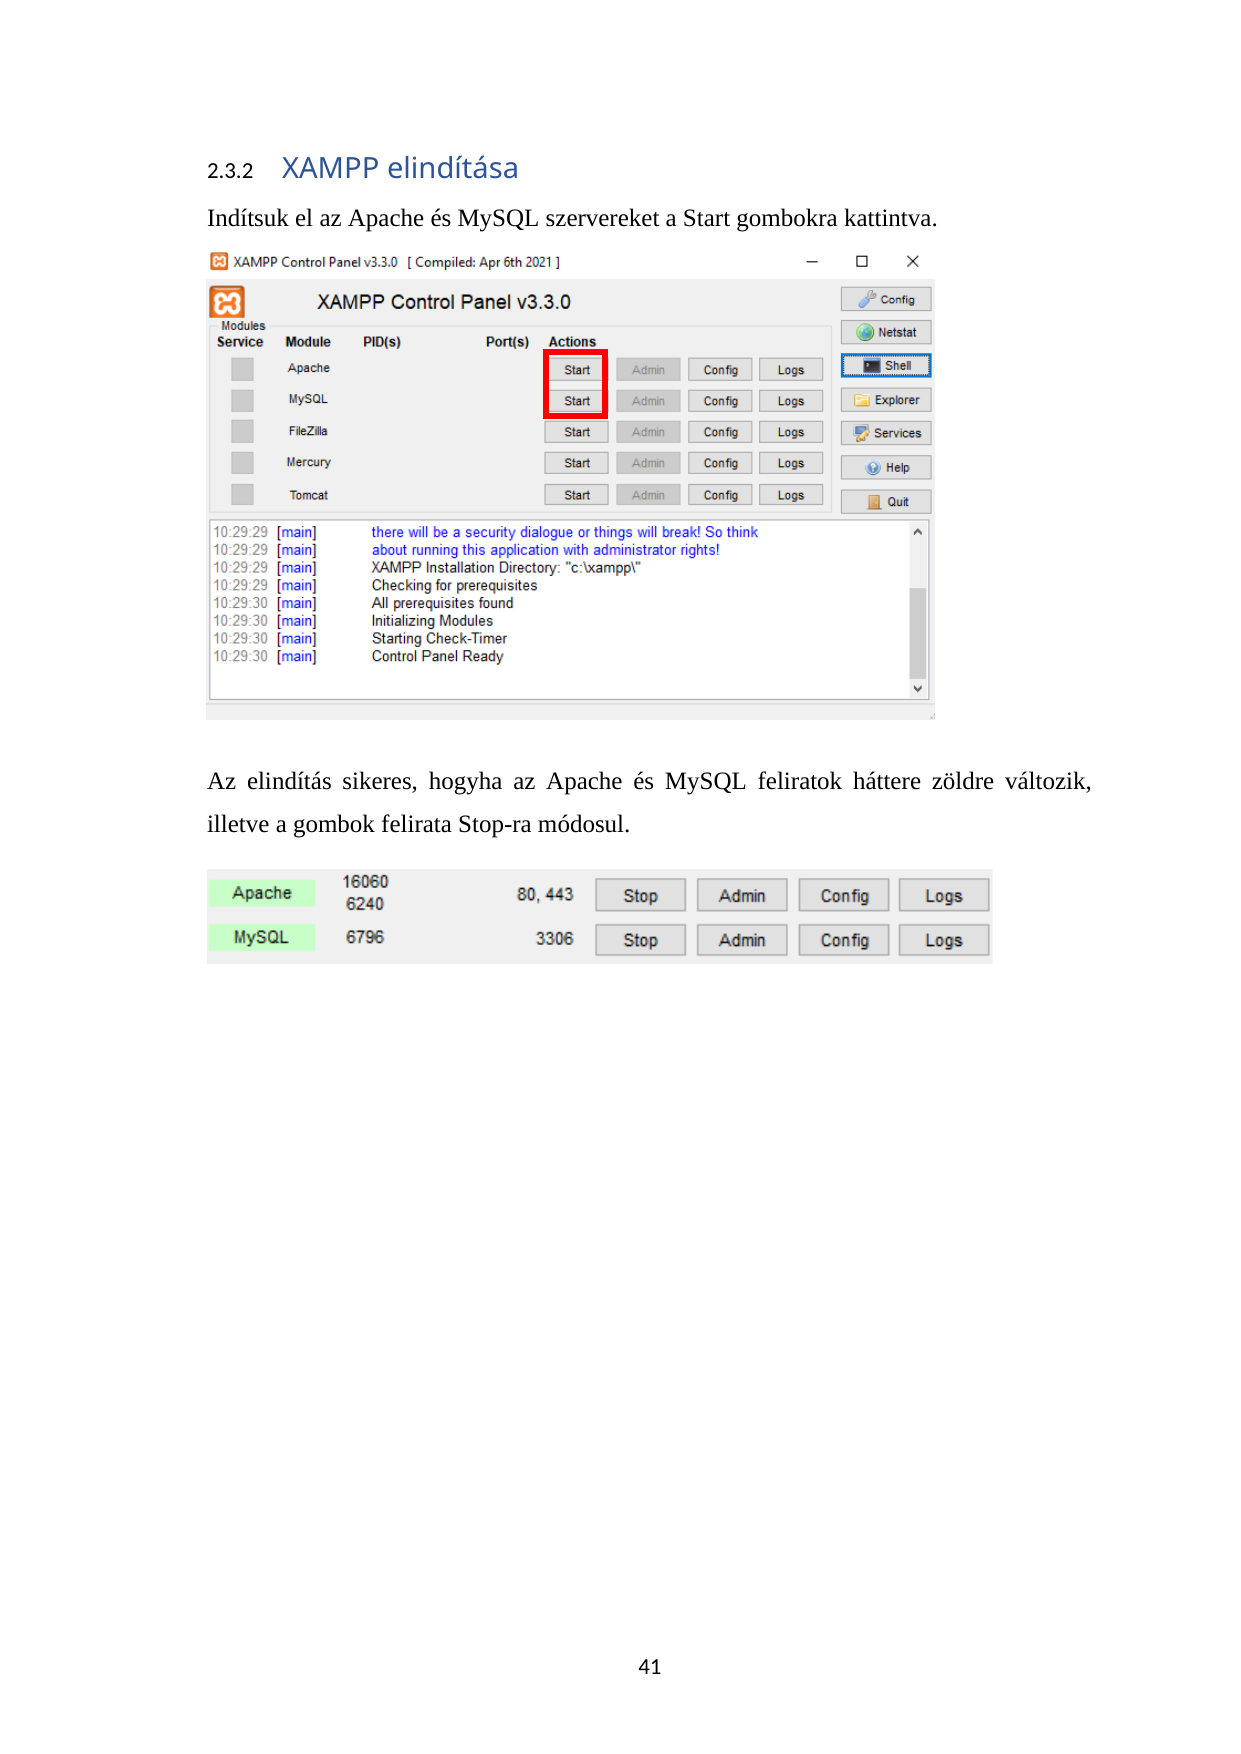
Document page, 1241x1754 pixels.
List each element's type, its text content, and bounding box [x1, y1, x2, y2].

picture [206, 869, 993, 964]
subtitle XAMPP elindítása [207, 148, 1092, 187]
text Indítsuk el az Apache és MySQL szervereket a Start gombokra kattintva. [207, 203, 1092, 232]
picture [206, 248, 935, 720]
